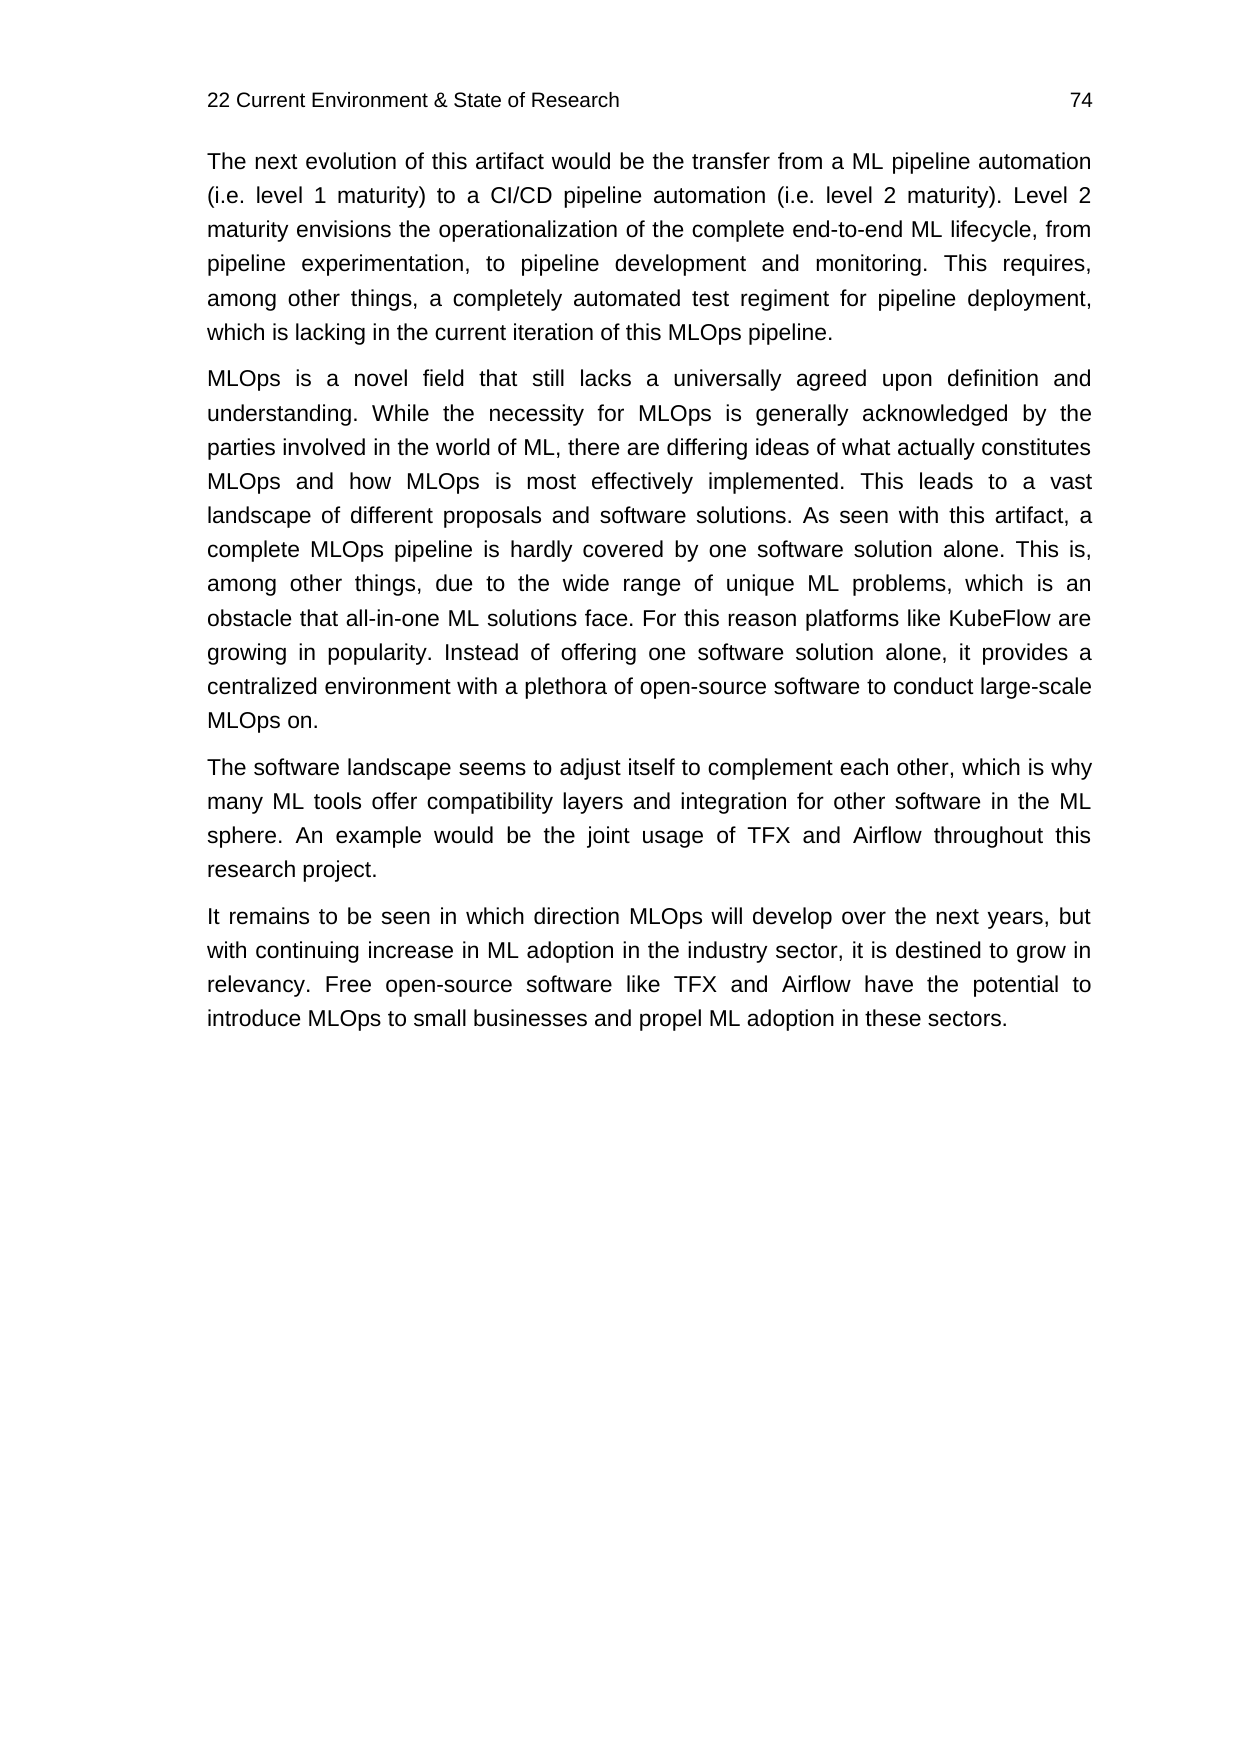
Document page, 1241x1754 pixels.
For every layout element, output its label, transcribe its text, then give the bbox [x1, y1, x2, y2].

text The next evolution of this artifact would be the transfer from a ML pipeline automation (i.e. level 1 maturity) to a CI/CD pipeline automation (i.e. level 2 maturity). Level 2 maturity envisions the operationalization of the complete end-to-end ML lifecycle, from pipeline experimentation, to pipeline development and monitoring. This requires, among other things, a completely automated test regiment for pipeline deployment, which is lacking in the current iteration of this MLOps pipeline. [207, 148, 1092, 345]
text It remains to be seen in which direction MLOps will develop over the next years, but with continuing increase in ML adoption in the industry sector, it is destined to grow in relevancy. Free open-source software like TFX and Airflow have the potential to introduce MLOps to small businesses and propel ML adoption in these sectors. [207, 903, 1092, 1032]
text MLOps is a novel field that still lacks a universally agreed upon definition and understanding. While the necessity for MLOps is generally acknowledged by the parties involved in the world of ML, there are differing ideas of what actually constitutes MLOps and how MLOps is most effectively implemented. This leads to a vast landscape of different proposals and software solutions. As seen with this artifact, a complete MLOps pipeline is hardly covered by one software solution alone. This is, among other things, due to the wide range of unique ML problems, which is an obstacle that all-in-one ML solutions face. For this reason platforms like KubeFlow are growing in popularity. Instead of offering one software solution alone, it provides a centralized environment with a plethora of open-source software to conduct large-scale MLOps on. [207, 365, 1092, 733]
text The software landscape seems to adjust itself to complement each other, which is why many ML tools offer compatibility layers and integration for other software in the ML sphere. An example would be the joint usage of TFX and Airflow throughout this research project. [207, 754, 1092, 883]
